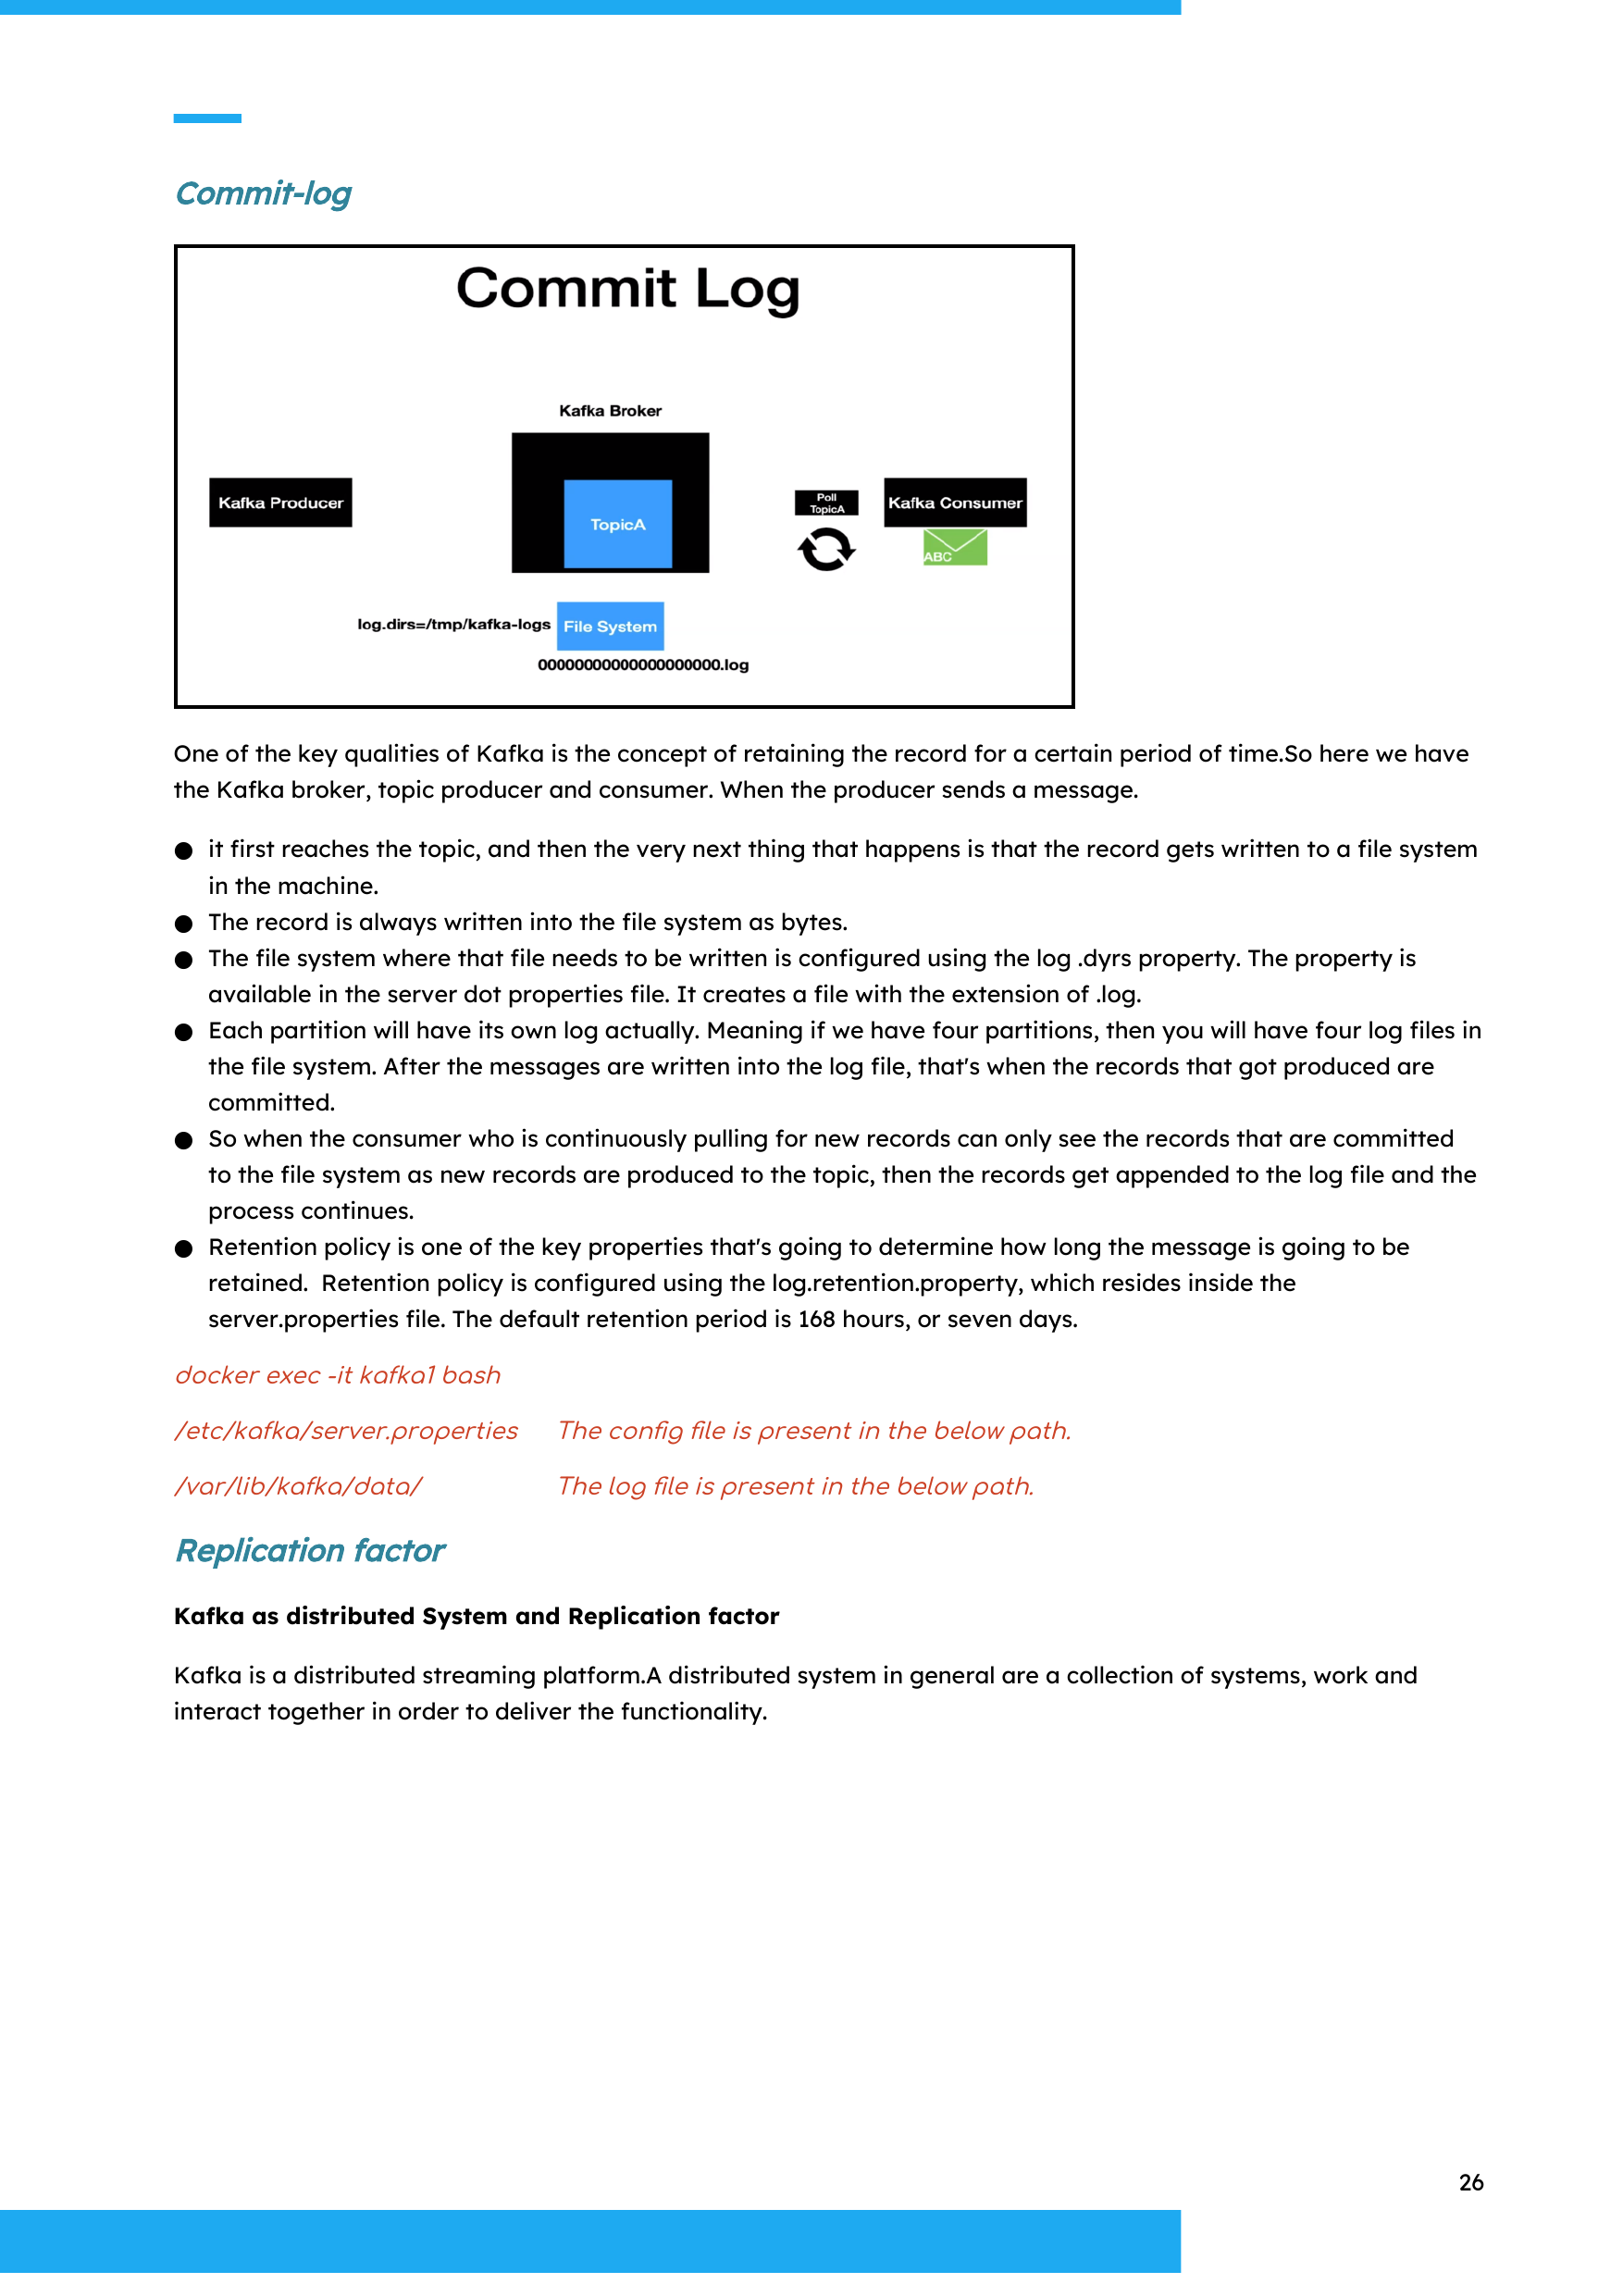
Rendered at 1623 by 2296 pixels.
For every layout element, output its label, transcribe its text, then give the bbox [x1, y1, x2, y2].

list The record is always written into the file system as bytes. [173, 907, 1484, 936]
picture [0, 0, 1182, 15]
text Kafka as distributed System and Replication factor [173, 1602, 1484, 1631]
picture [173, 114, 242, 123]
list Retention policy is one of the key properties that's going to determine how long the message is going to be retained. Retention policy is configured using the log.retention.property, which resides inside the server.properties file. The default retention period is 168 hours, or seven days. [173, 1233, 1484, 1334]
picture [178, 248, 1072, 705]
text Kafka is a distributed streaming platform.A distributed system in general are a collection of systems, work and interact together in order to deliver the functionality. [173, 1660, 1484, 1726]
subtitle Replication factor [173, 1530, 1484, 1569]
list Each partition will have its own log actually. Meaning if we have four partitions, then you will have four log files in the file system. After the messages are written into the log file, that's when the records that got produced are committed. [173, 1015, 1484, 1117]
list So when the consumer who is continuously pulling for new records can only see the records that are committed to the file system as new records are produced to the topic, then the records get appended to the log file and the process continues. [173, 1123, 1484, 1225]
subtitle /etc/kafka/server.properties The config file is present in the below path. [173, 1420, 1484, 1446]
list The file system where that file needs to be written is configured using the log .dyrs property. The property is available in the server dot properties file. It creates a file with the extension of .log. [173, 943, 1484, 1008]
picture [0, 2210, 1182, 2273]
list it first reaches the topic, and then the very next thing that happens is that the record gets written to a file system in the machine. [173, 835, 1484, 900]
subtitle /var/lib/kafka/data/ The log file is present in the below path. [173, 1474, 1484, 1500]
text One of the key qualities of Kafka is the concept of retaining the record for a certain period of time.So here we have the Kafka broker, topic producer and consumer. When the producer sends a message. [173, 739, 1484, 804]
subtitle docker exec -it kafka1 bash [173, 1364, 1484, 1390]
subtitle Commit-log [173, 173, 1484, 211]
